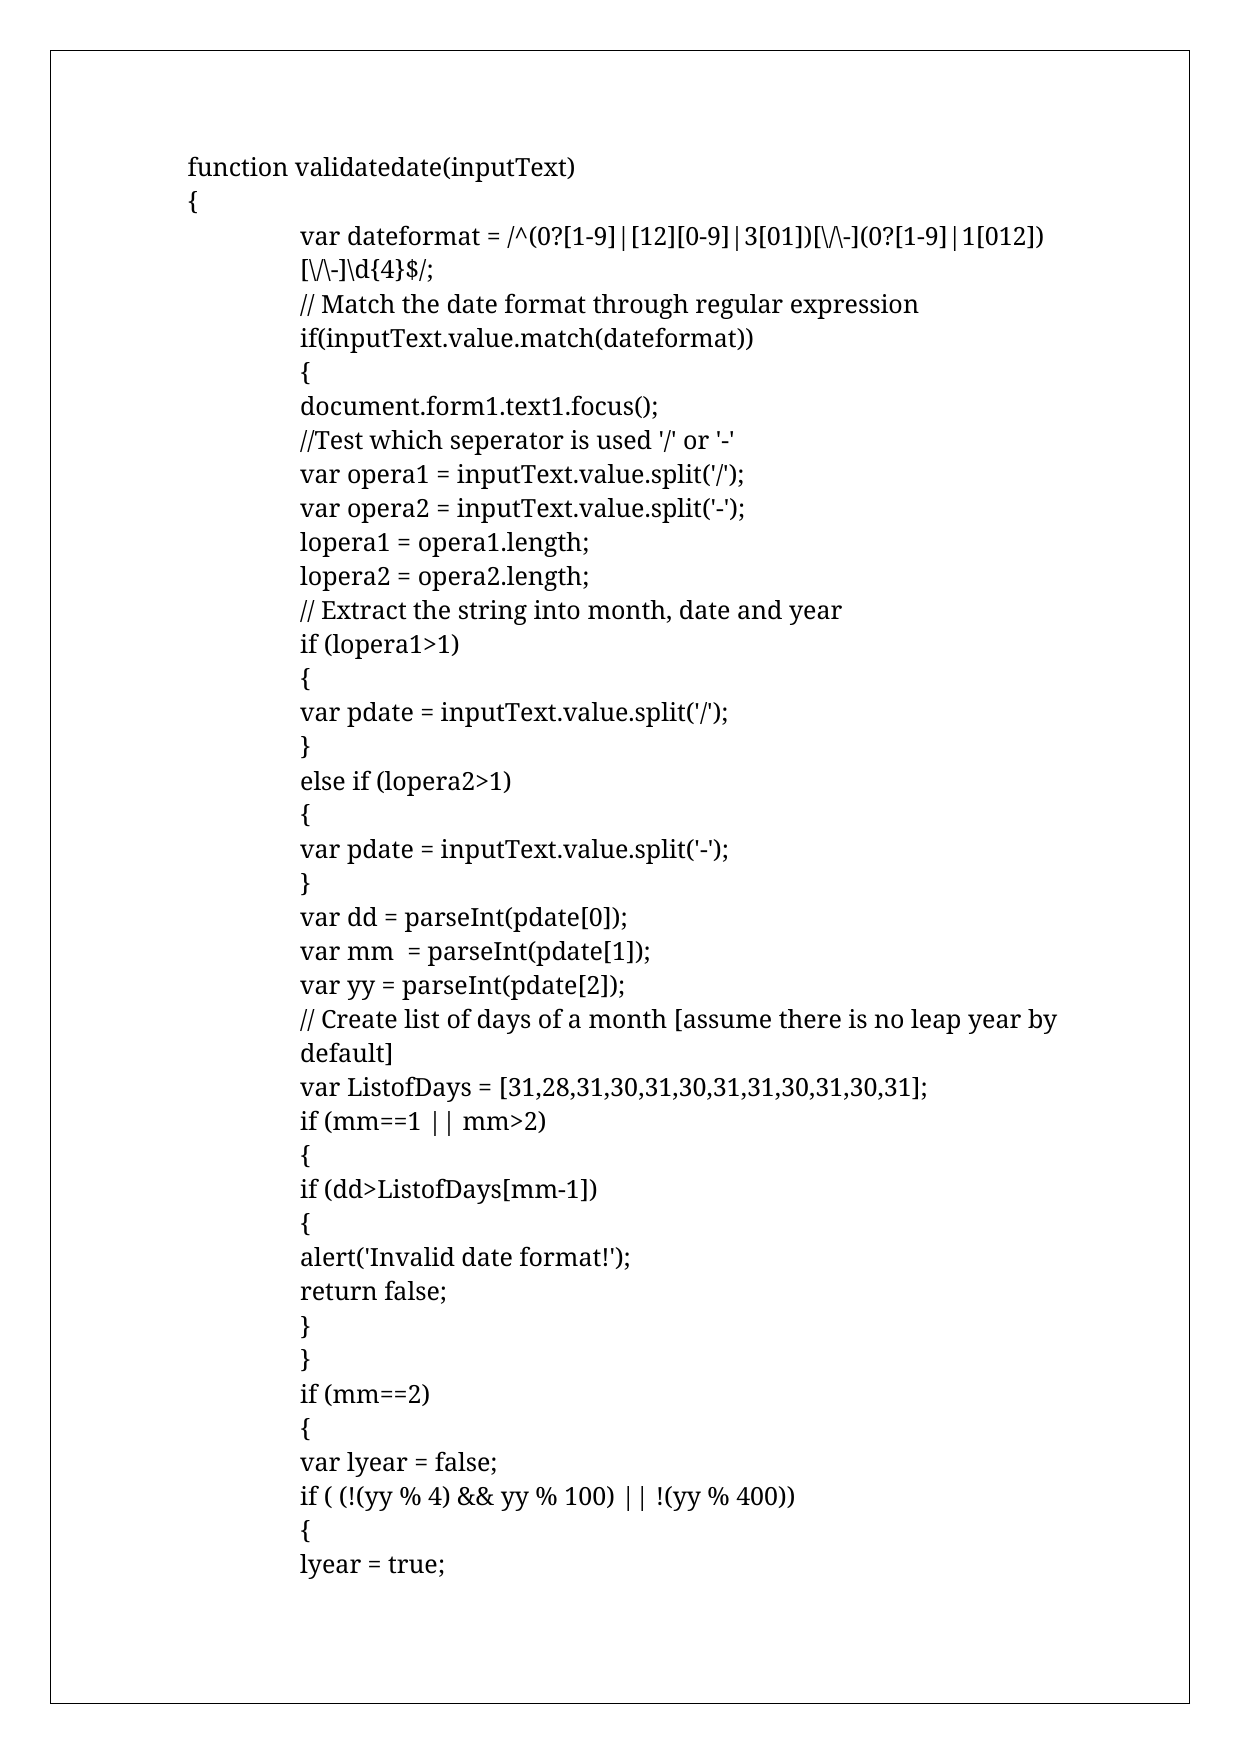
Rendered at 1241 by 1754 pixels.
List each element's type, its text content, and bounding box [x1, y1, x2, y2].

text { [300, 354, 1090, 388]
text { [300, 1138, 1090, 1172]
text { [300, 797, 1090, 831]
text { [300, 661, 1090, 695]
text lopera2 = opera2.length; [300, 559, 1090, 593]
text if (dd>ListofDays[mm-1]) [300, 1172, 1090, 1206]
text if (mm==1 || mm>2) [300, 1104, 1090, 1138]
text var mm = parseInt(pdate[1]); [300, 933, 1090, 967]
text function validatedate(inputText) [187, 150, 1090, 184]
text { [300, 1206, 1090, 1240]
text return false; [300, 1274, 1090, 1308]
text var opera2 = inputText.value.split('-'); [300, 491, 1090, 525]
text // Match the date format through regular expression [300, 286, 1090, 320]
text else if (lopera2>1) [300, 763, 1090, 797]
text var dd = parseInt(pdate[0]); [300, 899, 1090, 933]
text var pdate = inputText.value.split('-'); [300, 831, 1090, 865]
text var pdate = inputText.value.split('/'); [300, 695, 1090, 729]
text if (mm==2) [300, 1376, 1090, 1410]
text alert('Invalid date format!'); [300, 1240, 1090, 1274]
text if(inputText.value.match(dateformat)) [300, 320, 1090, 354]
text var yy = parseInt(pdate[2]); [300, 967, 1090, 1002]
text } [300, 1342, 1090, 1376]
text //Test which seperator is used '/' or '-' [300, 422, 1090, 457]
text { [300, 1410, 1090, 1444]
text lopera1 = opera1.length; [300, 525, 1090, 559]
text } [300, 865, 1090, 899]
text { [187, 184, 1090, 218]
text var lyear = false; [300, 1444, 1090, 1478]
text document.form1.text1.focus(); [300, 388, 1090, 422]
text var opera1 = inputText.value.split('/'); [300, 457, 1090, 491]
text var ListofDays = [31,28,31,30,31,30,31,31,30,31,30,31]; [300, 1070, 1090, 1104]
text } [300, 729, 1090, 763]
text // Create list of days of a month [assume there is no leap year by default] [300, 1002, 1090, 1070]
text { [300, 1512, 1090, 1547]
text var dateformat = /^(0?[1-9]|[12][0-9]|3[01])[\/\-](0?[1-9]|1[012])[\/\-]\d{4}$/; [300, 218, 1090, 286]
text if ( (!(yy % 4) && yy % 100) || !(yy % 400)) [300, 1478, 1090, 1512]
text } [300, 1308, 1090, 1342]
text // Extract the string into month, date and year [300, 593, 1090, 627]
text lyear = true; [300, 1547, 1090, 1581]
text if (lopera1>1) [300, 627, 1090, 661]
